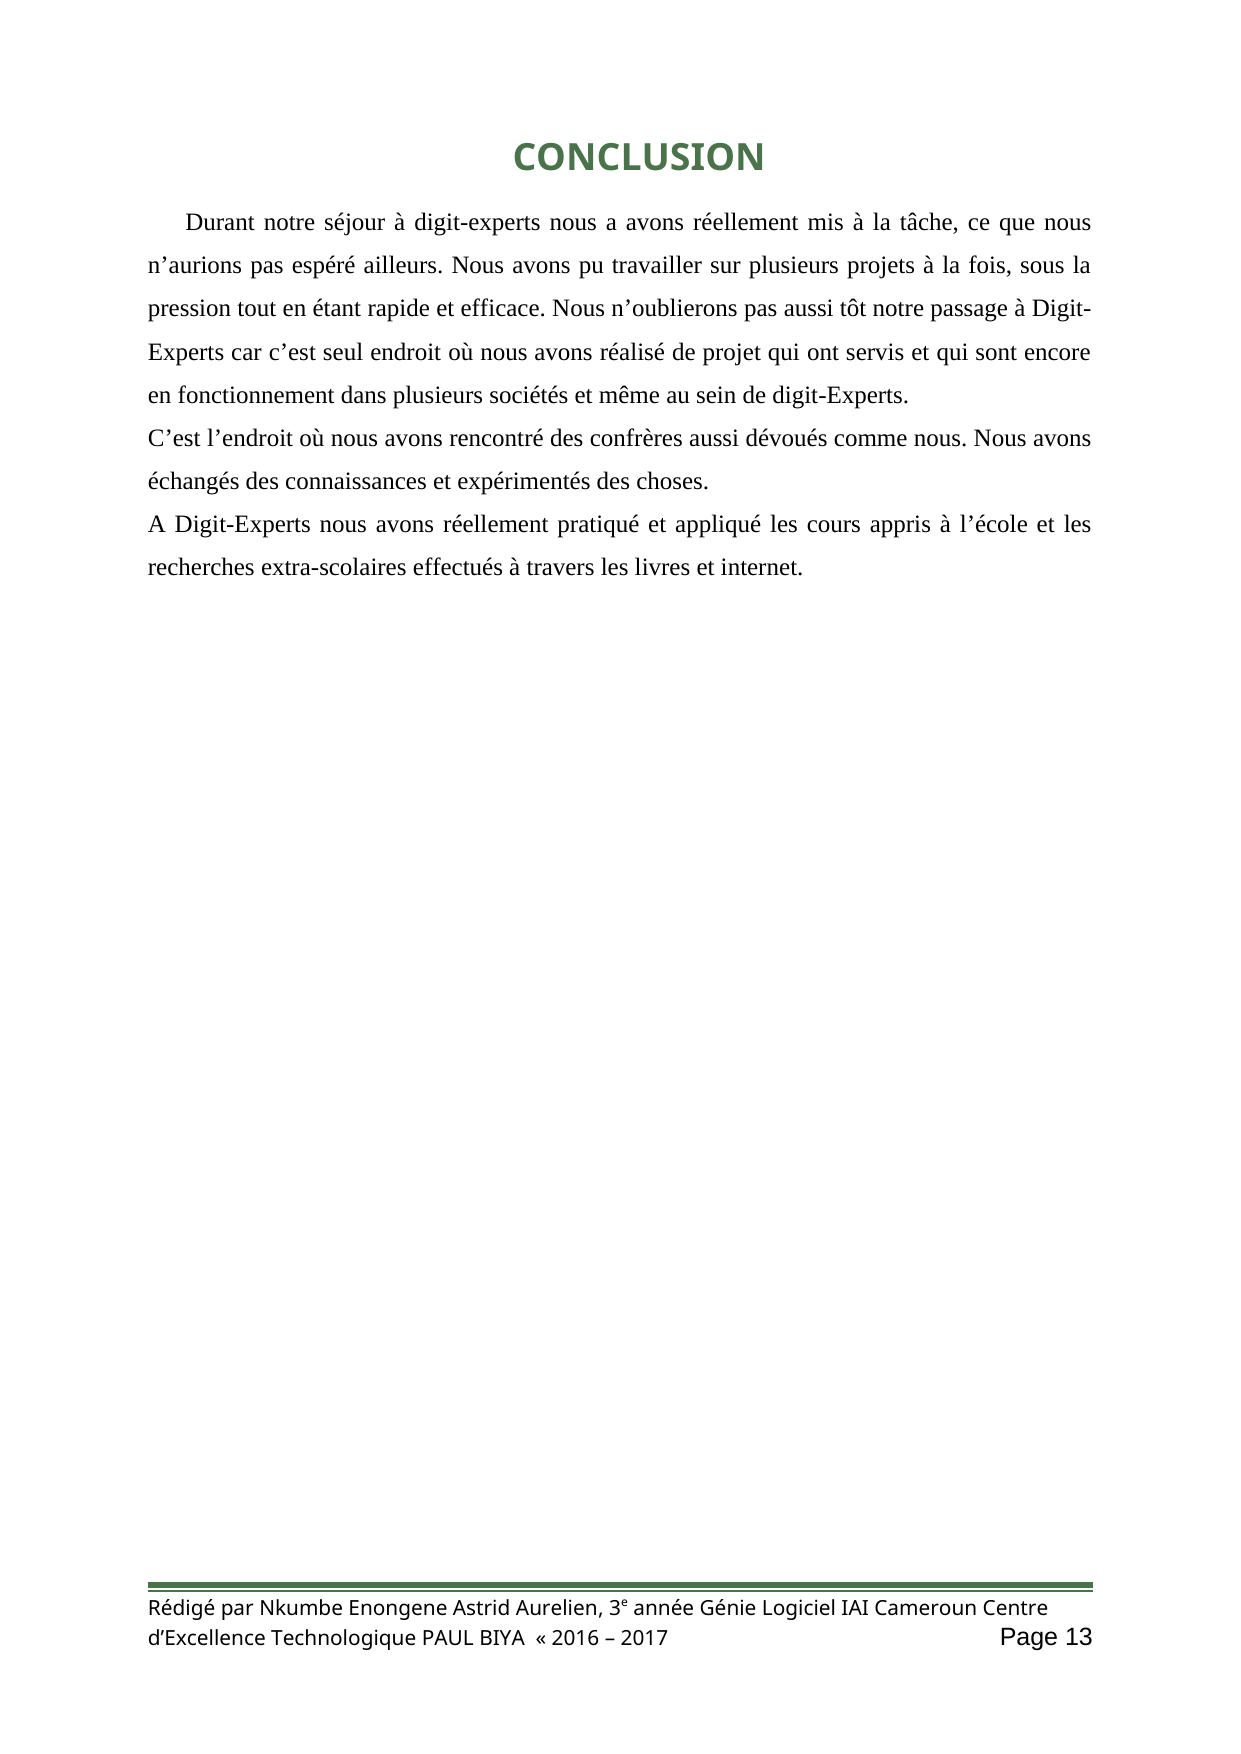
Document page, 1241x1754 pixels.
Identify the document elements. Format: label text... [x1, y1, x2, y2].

subtitle CONCLUSION [185, 131, 1093, 182]
text C’est l’endroit où nous avons rencontré des confrères aussi dévoués comme nous. Nous avons échangés des connaissances et expérimentés des choses. [148, 423, 1093, 495]
text Durant notre séjour à digit-experts nous a avons réellement mis à la tâche, ce que nous n’aurions pas espéré ailleurs. Nous avons pu travailler sur plusieurs projets à la fois, sous la pression tout en étant rapide et efficace. Nous n’oublierons pas aussi tôt notre passage à Digit-Experts car c’est seul endroit où nous avons réalisé de projet qui ont servis et qui sont encore en fonctionnement dans plusieurs sociétés et même au sein de digit-Experts. [148, 207, 1093, 408]
text A Digit-Experts nous avons réellement pratiqué et appliqué les cours appris à l’école et les recherches extra-scolaires effectués à travers les livres et internet. [148, 509, 1093, 581]
